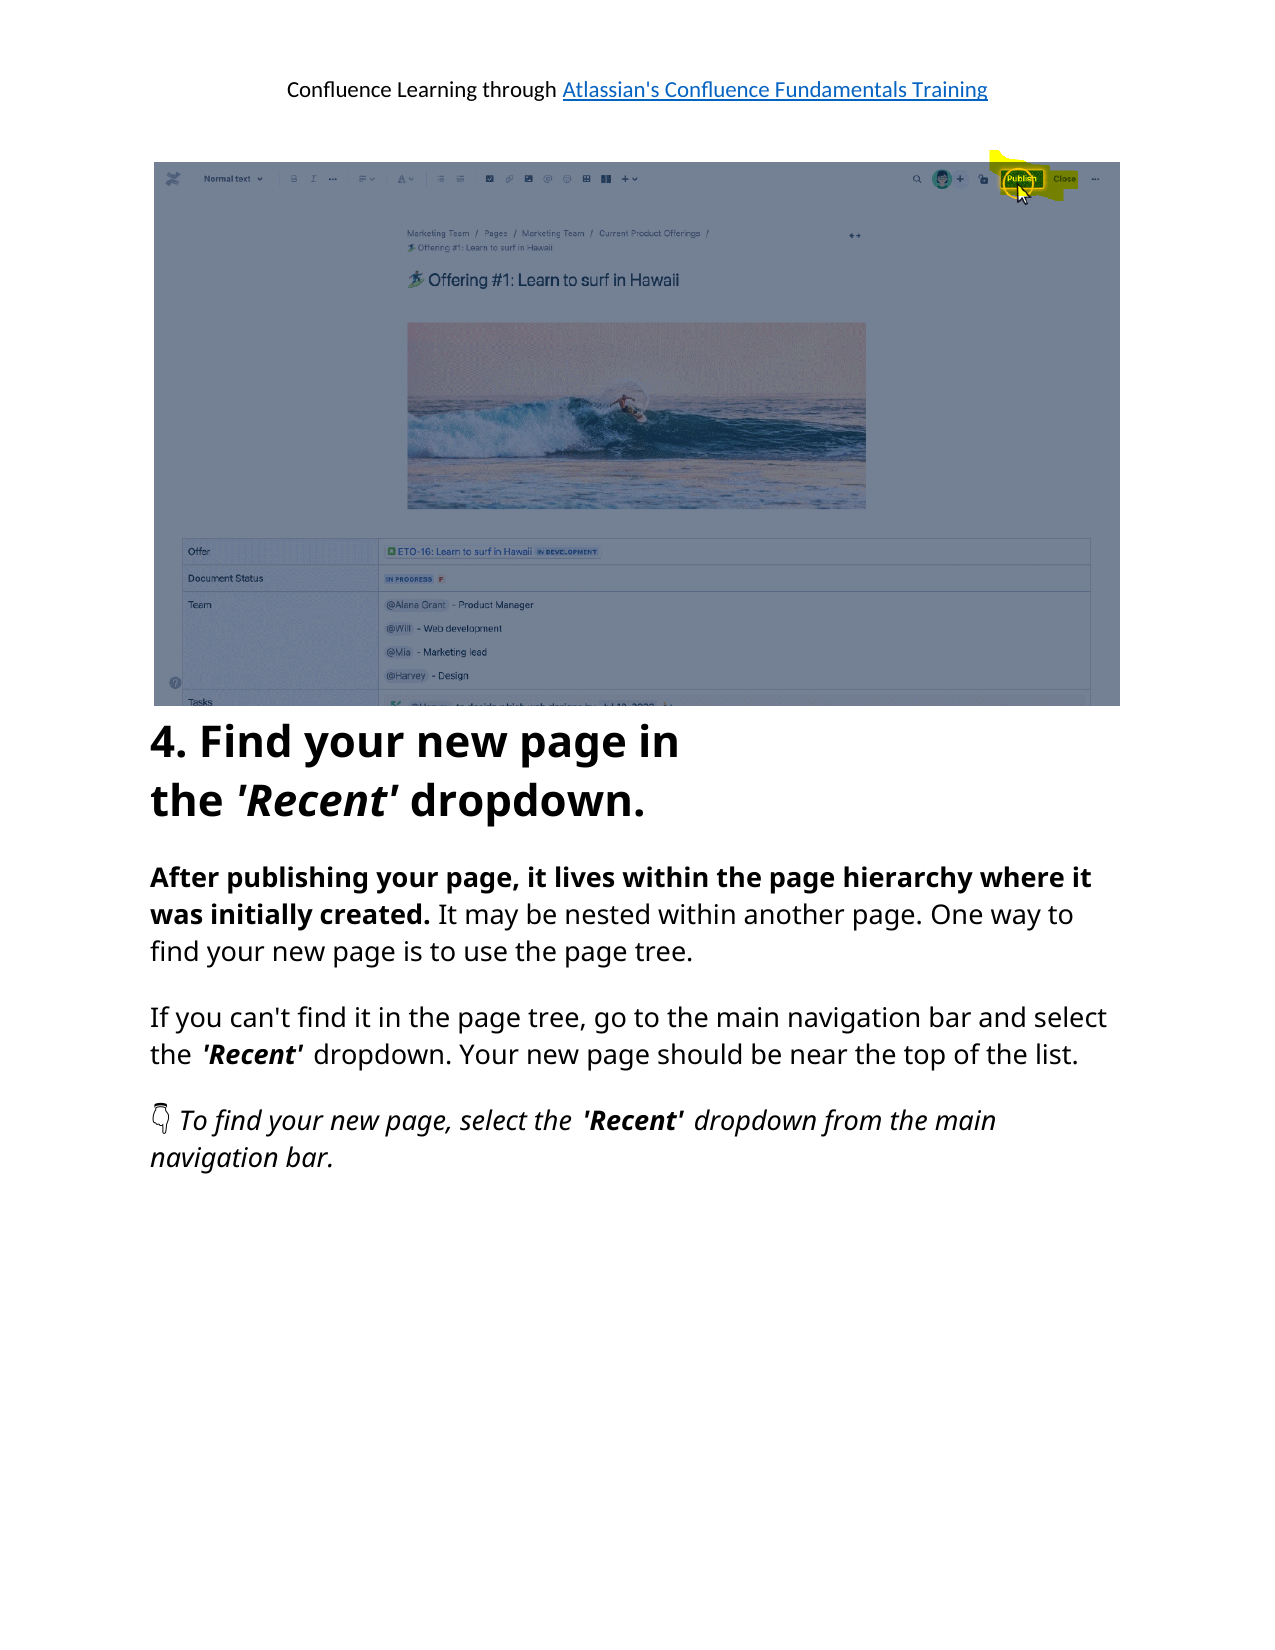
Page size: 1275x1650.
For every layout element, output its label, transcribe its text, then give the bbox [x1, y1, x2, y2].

text After publishing your page, it lives within the page hierarchy where it was initially created. It may be nested within another page. One way to find your new page is to use the page tree. [150, 859, 1125, 969]
text 👇 To find your new page, select the 'Recent' dropdown from the main navigation bar. [150, 1102, 1125, 1175]
text If you can't find it in the page tree, go to the main navigation bar and select the 'Recent' dropdown. Your new page should be near the top of the list. [150, 999, 1125, 1072]
picture [150, 150, 1125, 711]
text 4. Find your new page in the 'Recent' dropdown. [150, 711, 1125, 830]
